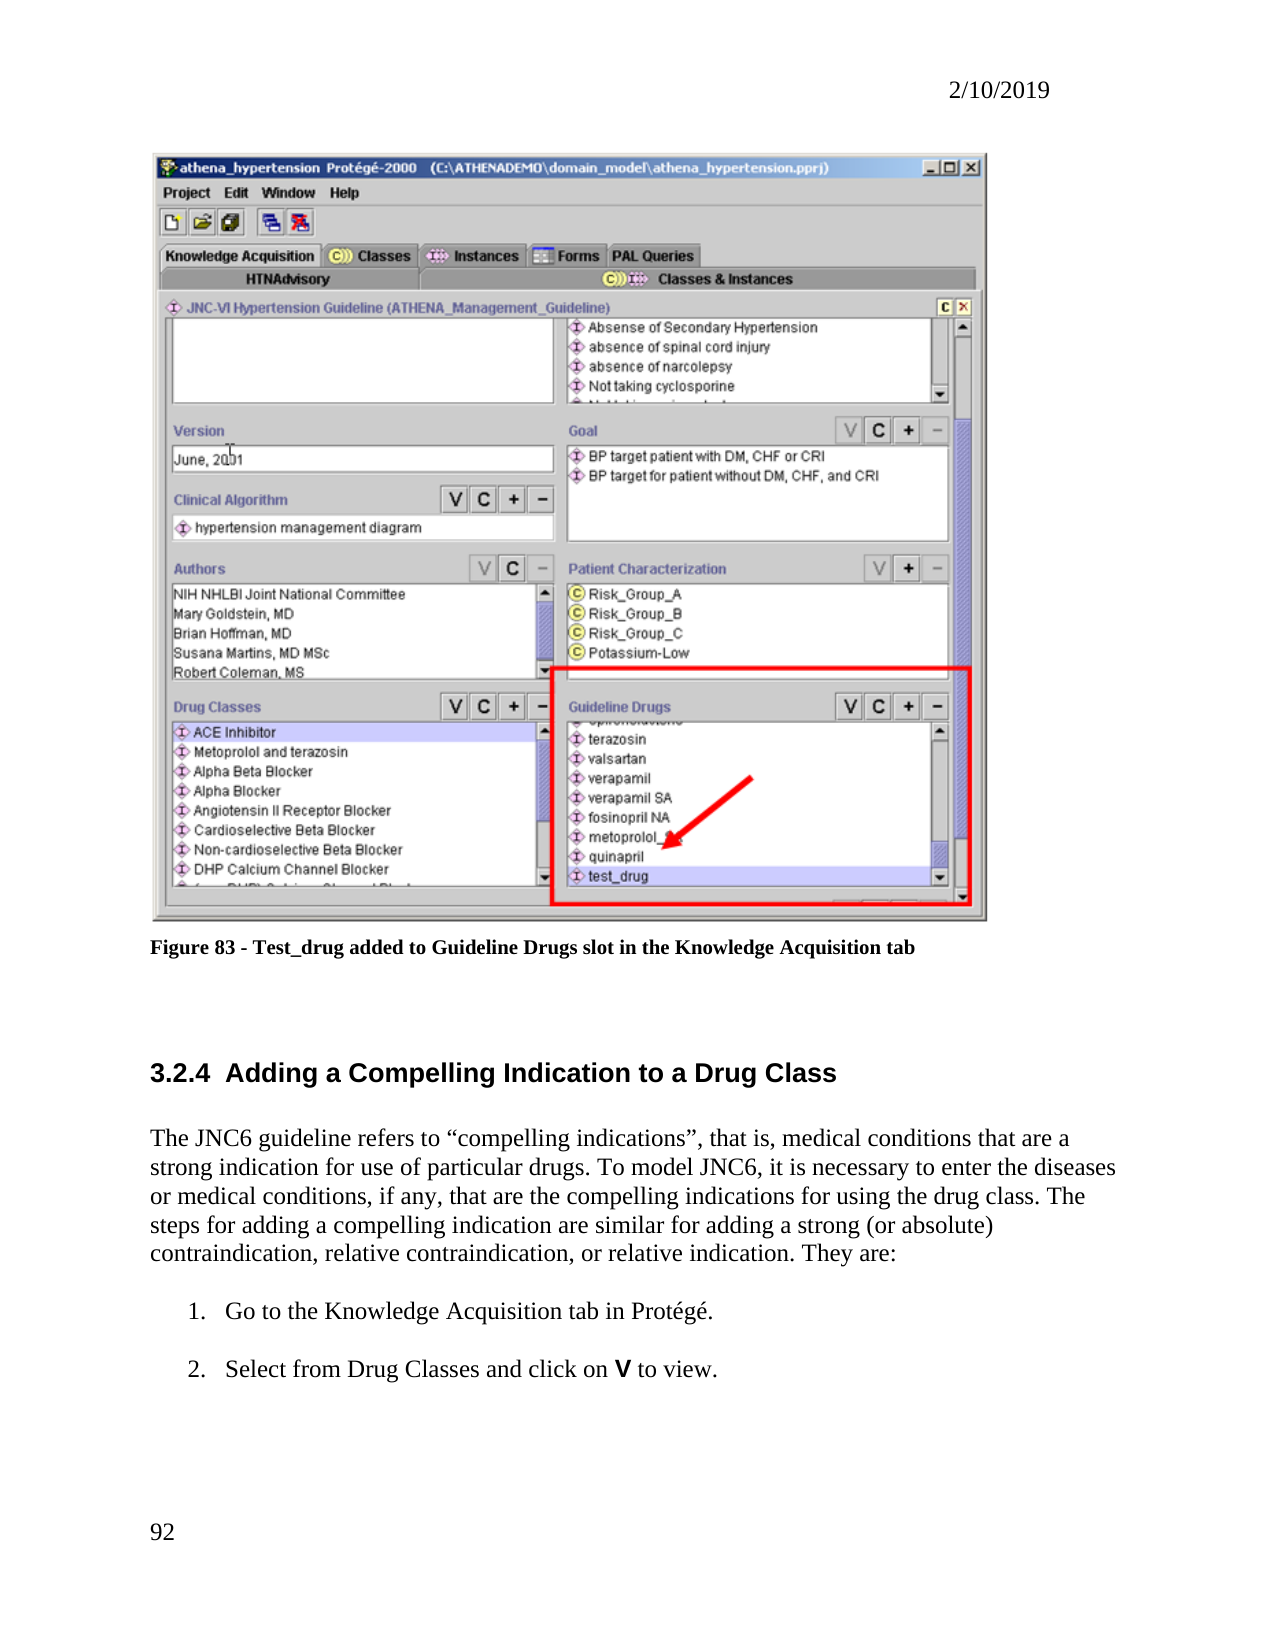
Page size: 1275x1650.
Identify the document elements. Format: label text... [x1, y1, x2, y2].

picture [150, 150, 990, 923]
list Select from Drug Classes and click on V to view. [187, 1353, 1125, 1382]
subtitle Adding a Compelling Indication to a Drug Class [150, 1057, 1125, 1088]
text The JNC6 guideline refers to “compelling indications”, that is, medical conditions that are a strong indication for use of particular drugs. To model JNC6, it is necessary to enter the diseases or medical conditions, if any, that are the compelling indications for using the drug class. The steps for adding a compelling indication are similar for adding a strong (or absolute) contraindication, relative contraindication, or relative indication. They are: [150, 1123, 1125, 1267]
list Go to the Knowledge Acquisition tab in Protégé. [187, 1296, 1125, 1325]
